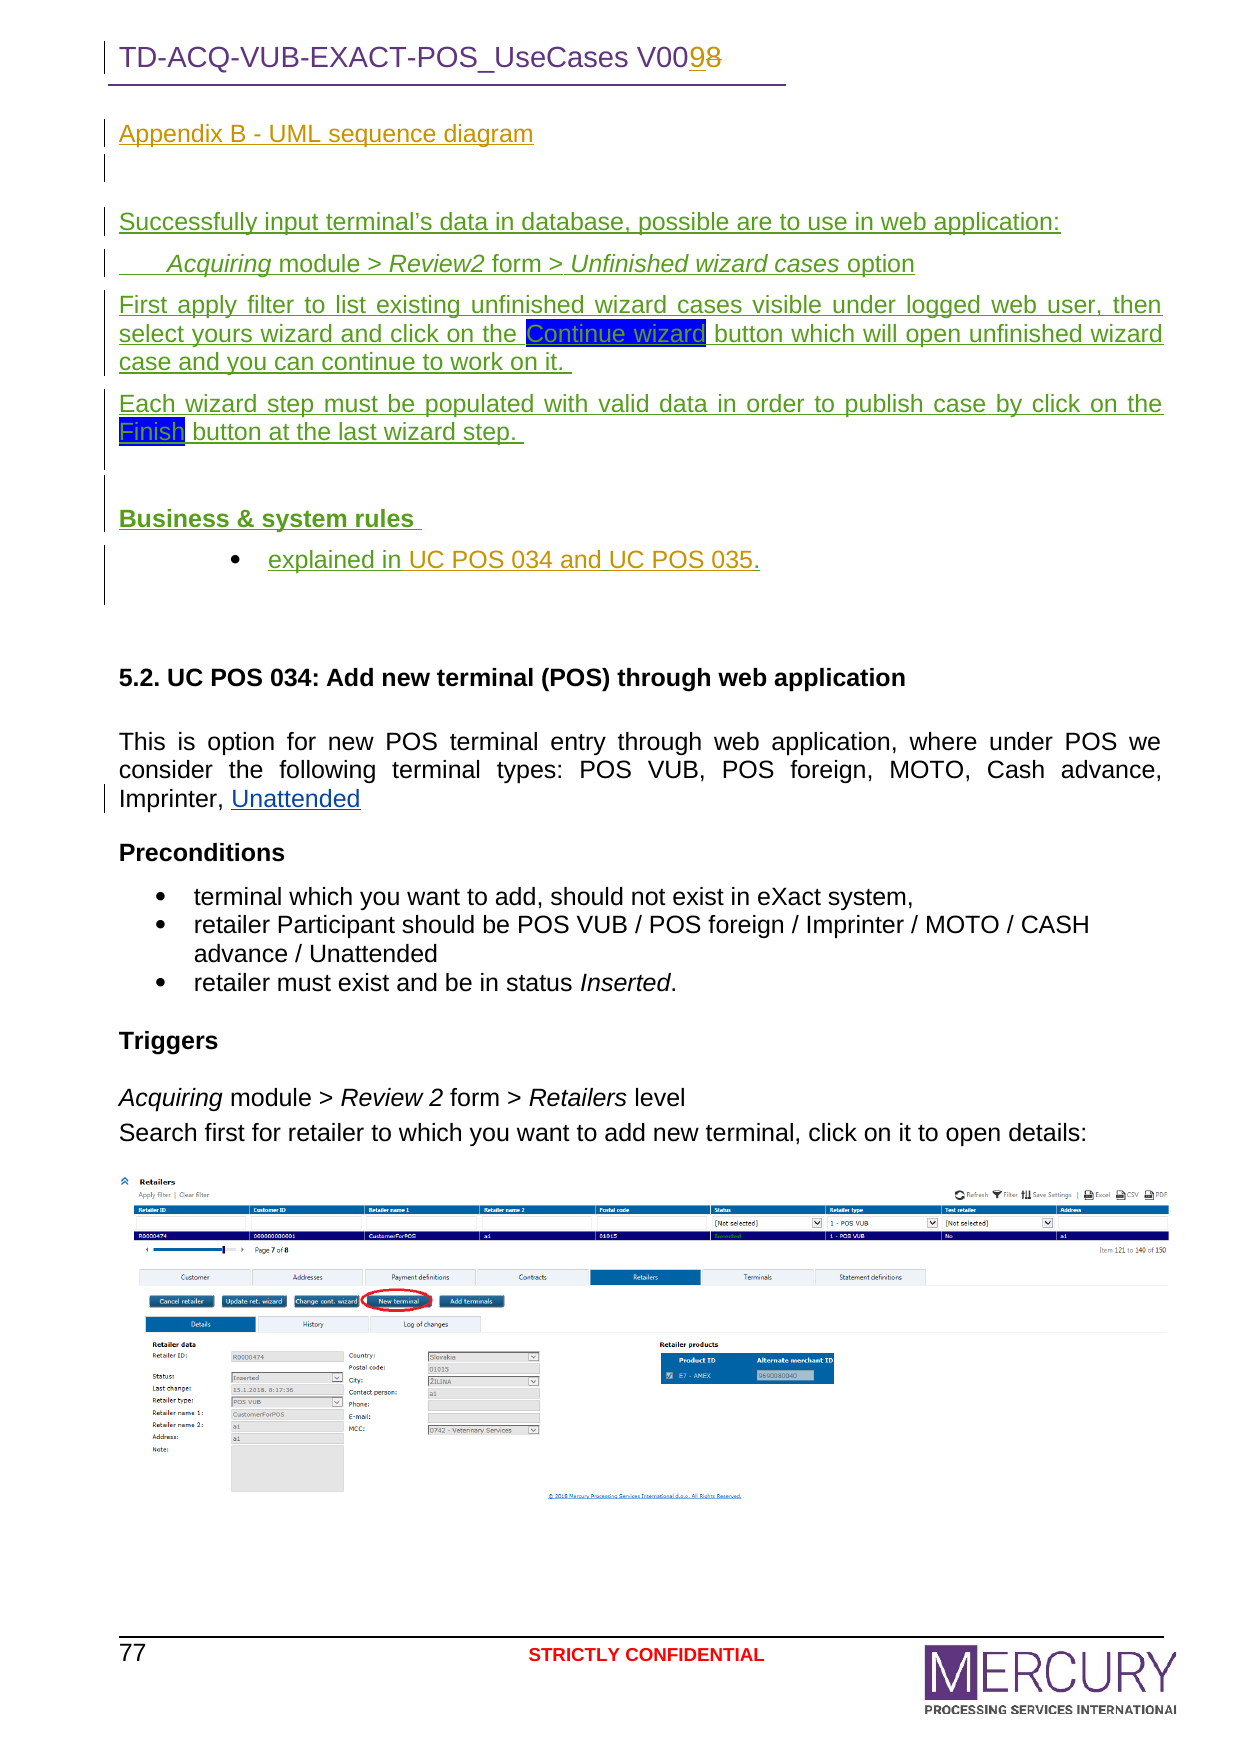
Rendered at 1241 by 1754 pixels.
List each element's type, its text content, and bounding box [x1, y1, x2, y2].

picture [923, 1644, 1181, 1716]
text This is option for new POS terminal entry through web application, where under POS we consider the following terminal types: POS VUB, POS foreign, MOTO, Cash advance, Imprinter, [118, 727, 1164, 813]
text Preconditions [118, 838, 1164, 867]
text Triggers [118, 1026, 1164, 1054]
text Acquiring module > Review 2 form > Retailers level [118, 1083, 1164, 1112]
subtitle 5.2. UC POS 034: Add new terminal (POS) through web application [118, 663, 1164, 692]
picture [118, 1175, 1169, 1506]
list retailer Participant should be POS VUB / POS foreign / Imprinter / MOTO / CASH advance / Unattended [156, 910, 1164, 968]
list terminal which you want to add, should not exist in eXact system, [156, 882, 1164, 910]
text Search first for retailer to which you want to add new terminal, click on it to open details: [118, 1118, 1164, 1147]
list retailer must exist and be in status Inserted. [156, 968, 1164, 997]
